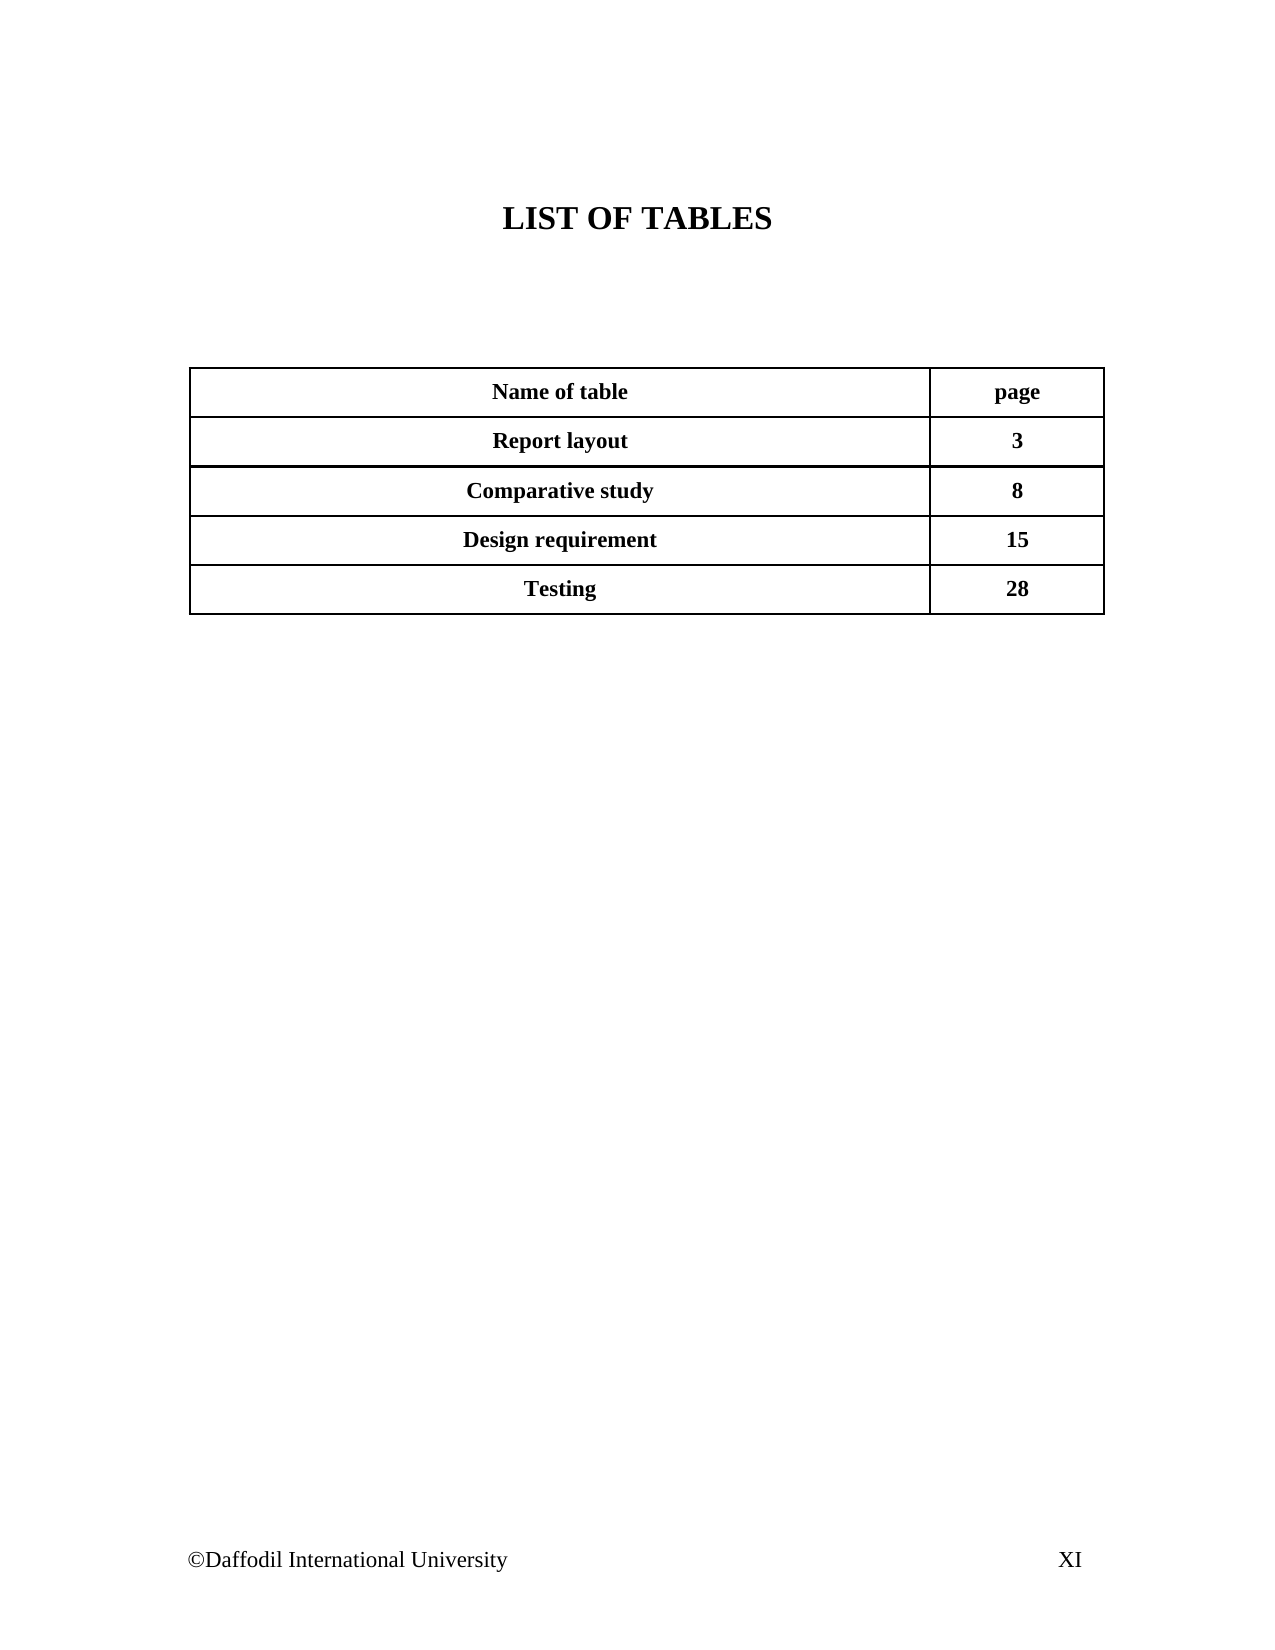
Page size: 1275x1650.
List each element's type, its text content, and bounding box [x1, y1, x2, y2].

table_cell 28 [931, 566, 1103, 613]
table_cell 8 [931, 468, 1103, 514]
text LIST OF TABLES [187, 198, 773, 236]
table_cell Comparative study [191, 468, 929, 514]
table_header Name of table [191, 369, 929, 416]
table_cell 15 [931, 517, 1103, 564]
table_cell Testing [191, 566, 929, 613]
table_header page [931, 369, 1103, 416]
table_cell Report layout [191, 418, 929, 465]
table_cell 3 [931, 418, 1103, 465]
table_cell Design requirement [191, 517, 929, 564]
